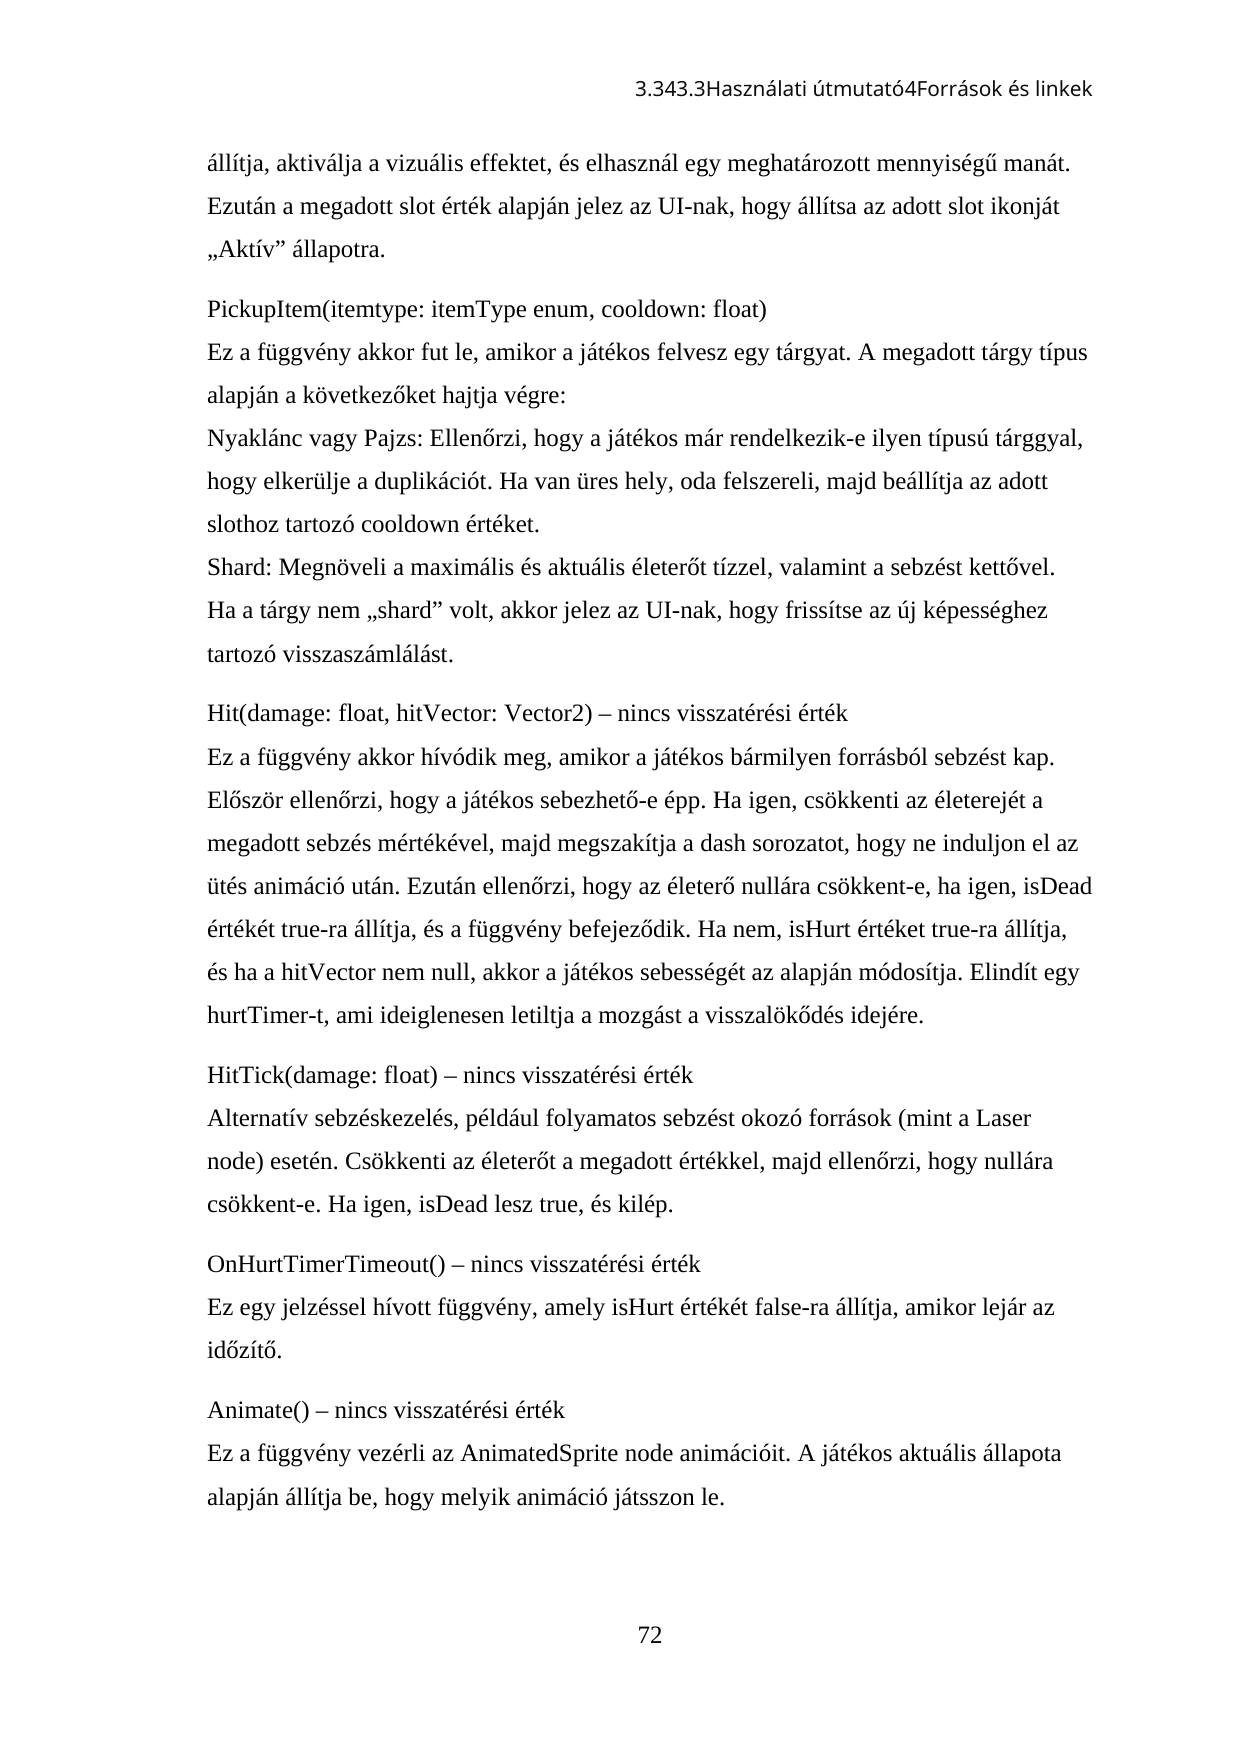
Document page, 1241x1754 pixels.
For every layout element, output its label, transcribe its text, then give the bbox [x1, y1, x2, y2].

text Animate() – nincs visszatérési érték Ez a függvény vezérli az AnimatedSprite node animációit. A játékos aktuális állapota alapján állítja be, hogy melyik animáció játsszon le. [207, 1395, 1092, 1510]
text Hit(damage: float, hitVector: Vector2) – nincs visszatérési érték Ez a függvény akkor hívódik meg, amikor a játékos bármilyen forrásból sebzést kap. Először ellenőrzi, hogy a játékos sebezhető-e épp. Ha igen, csökkenti az életerejét a megadott sebzés mértékével, majd megszakítja a dash sorozatot, hogy ne induljon el az ütés animáció után. Ezután ellenőrzi, hogy az életerő nullára csökkent-e, ha igen, isDead értékét true-ra állítja, és a függvény befejeződik. Ha nem, isHurt értéket true-ra állítja, és ha a hitVector nem null, akkor a játékos sebességét az alapján módosítja. Elindít egy hurtTimer-t, ami ideiglenesen letiltja a mozgást a visszalökődés idejére. [207, 698, 1092, 1029]
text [207, 148, 1092, 263]
text PickupItem(itemtype: itemType enum, cooldown: float) Ez a függvény akkor fut le, amikor a játékos felvesz egy tárgyat. A megadott tárgy típus alapján a következőket hajtja végre: Nyaklánc vagy Pajzs: Ellenőrzi, hogy a játékos már rendelkezik-e ilyen típusú tárggyal, hogy elkerülje a duplikációt. Ha van üres hely, oda felszereli, majd beállítja az adott slothoz tartozó cooldown értéket. Shard: Megnöveli a maximális és aktuális életerőt tízzel, valamint a sebzést kettővel. Ha a tárgy nem „shard” volt, akkor jelez az UI-nak, hogy frissítse az új képességhez tartozó visszaszámlálást. [207, 294, 1092, 667]
text HitTick(damage: float) – nincs visszatérési érték Alternatív sebzéskezelés, például folyamatos sebzést okozó források (mint a Laser node) esetén. Csökkenti az életerőt a megadott értékkel, majd ellenőrzi, hogy nullára csökkent-e. Ha igen, isDead lesz true, és kilép. [207, 1060, 1092, 1218]
text OnHurtTimerTimeout() – nincs visszatérési érték Ez egy jelzéssel hívott függvény, amely isHurt értékét false-ra állítja, amikor lejár az időzítő. [207, 1249, 1092, 1364]
